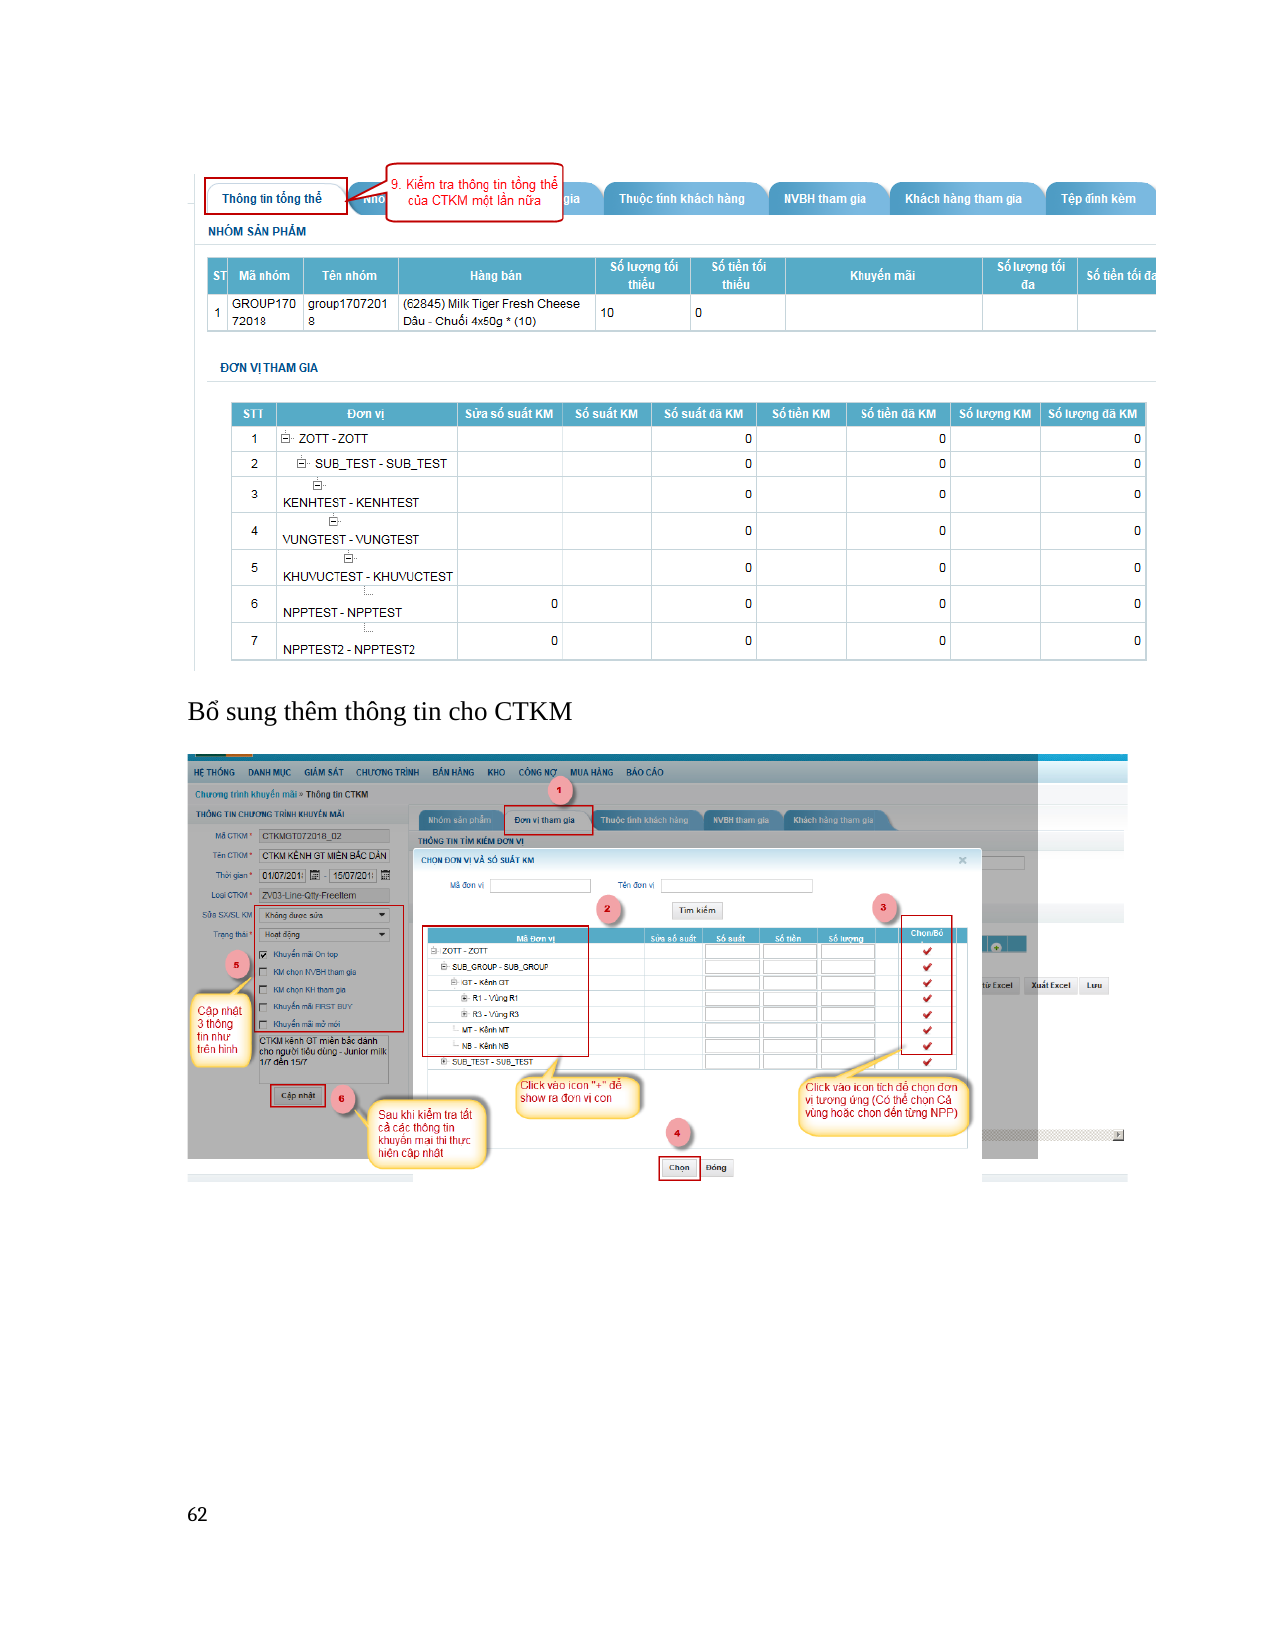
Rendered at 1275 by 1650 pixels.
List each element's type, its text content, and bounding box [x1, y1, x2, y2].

text Bổ sung thêm thông tin cho CTKM [187, 695, 1136, 726]
picture [187, 754, 1128, 1182]
picture [187, 150, 1163, 671]
